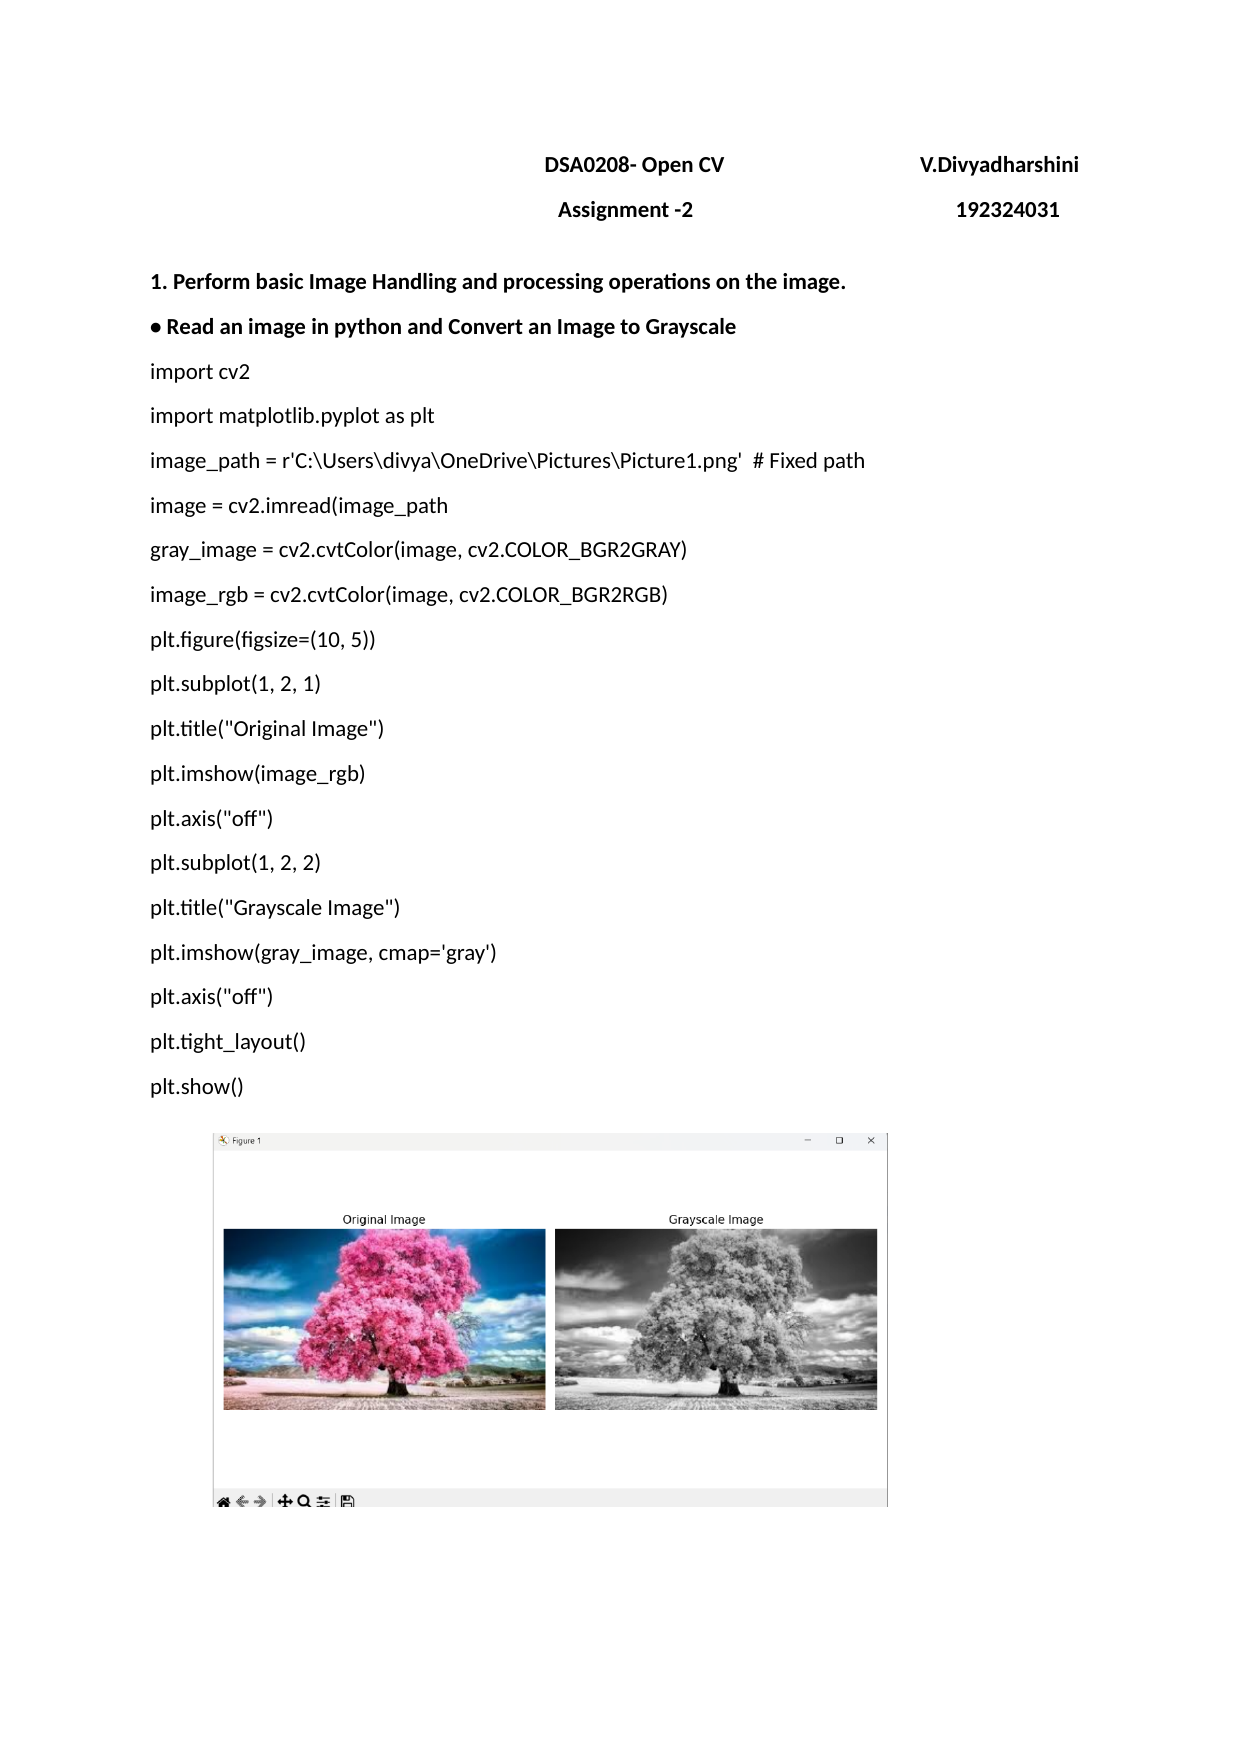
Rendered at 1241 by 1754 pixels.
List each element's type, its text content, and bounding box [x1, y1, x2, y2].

text • Read an image in python and Convert an Image to Grayscale [150, 312, 1090, 340]
text import cv2 [150, 357, 1090, 385]
text plt.subplot(1, 2, 2) [150, 848, 1090, 876]
picture [212, 1133, 888, 1507]
text plt.figure(figsize=(10, 5)) [150, 625, 1090, 653]
text DSA0208- Open CV V.Divyadharshini [150, 150, 1090, 178]
text plt.subplot(1, 2, 1) [150, 669, 1090, 698]
text plt.imshow(image_rgb) [150, 759, 1090, 787]
text plt.title("Grayscale Image") [150, 893, 1090, 921]
text plt.imshow(gray_image, cmap='gray') [150, 938, 1090, 966]
text gray_image = cv2.cvtColor(image, cv2.COLOR_BGR2GRAY) [150, 536, 1090, 563]
text image = cv2.imread(image_path [150, 491, 1090, 519]
text plt.tight_layout() [150, 1027, 1090, 1055]
text image_rgb = cv2.cvtColor(image, cv2.COLOR_BGR2RGB) [150, 580, 1090, 608]
text 1. Perform basic Image Handling and processing operations on the image. [150, 239, 1090, 295]
text plt.axis("off") [150, 982, 1090, 1010]
text plt.show() [150, 1072, 1090, 1100]
text plt.title("Original Image") [150, 714, 1090, 742]
text image_path = r'C:\Users\divya\OneDrive\Pictures\Picture1.png' # Fixed path [150, 446, 1090, 474]
text plt.axis("off") [150, 804, 1090, 832]
text import matplotlib.pyplot as plt [150, 401, 1090, 429]
text Assignment -2 192324031 [150, 195, 1090, 223]
